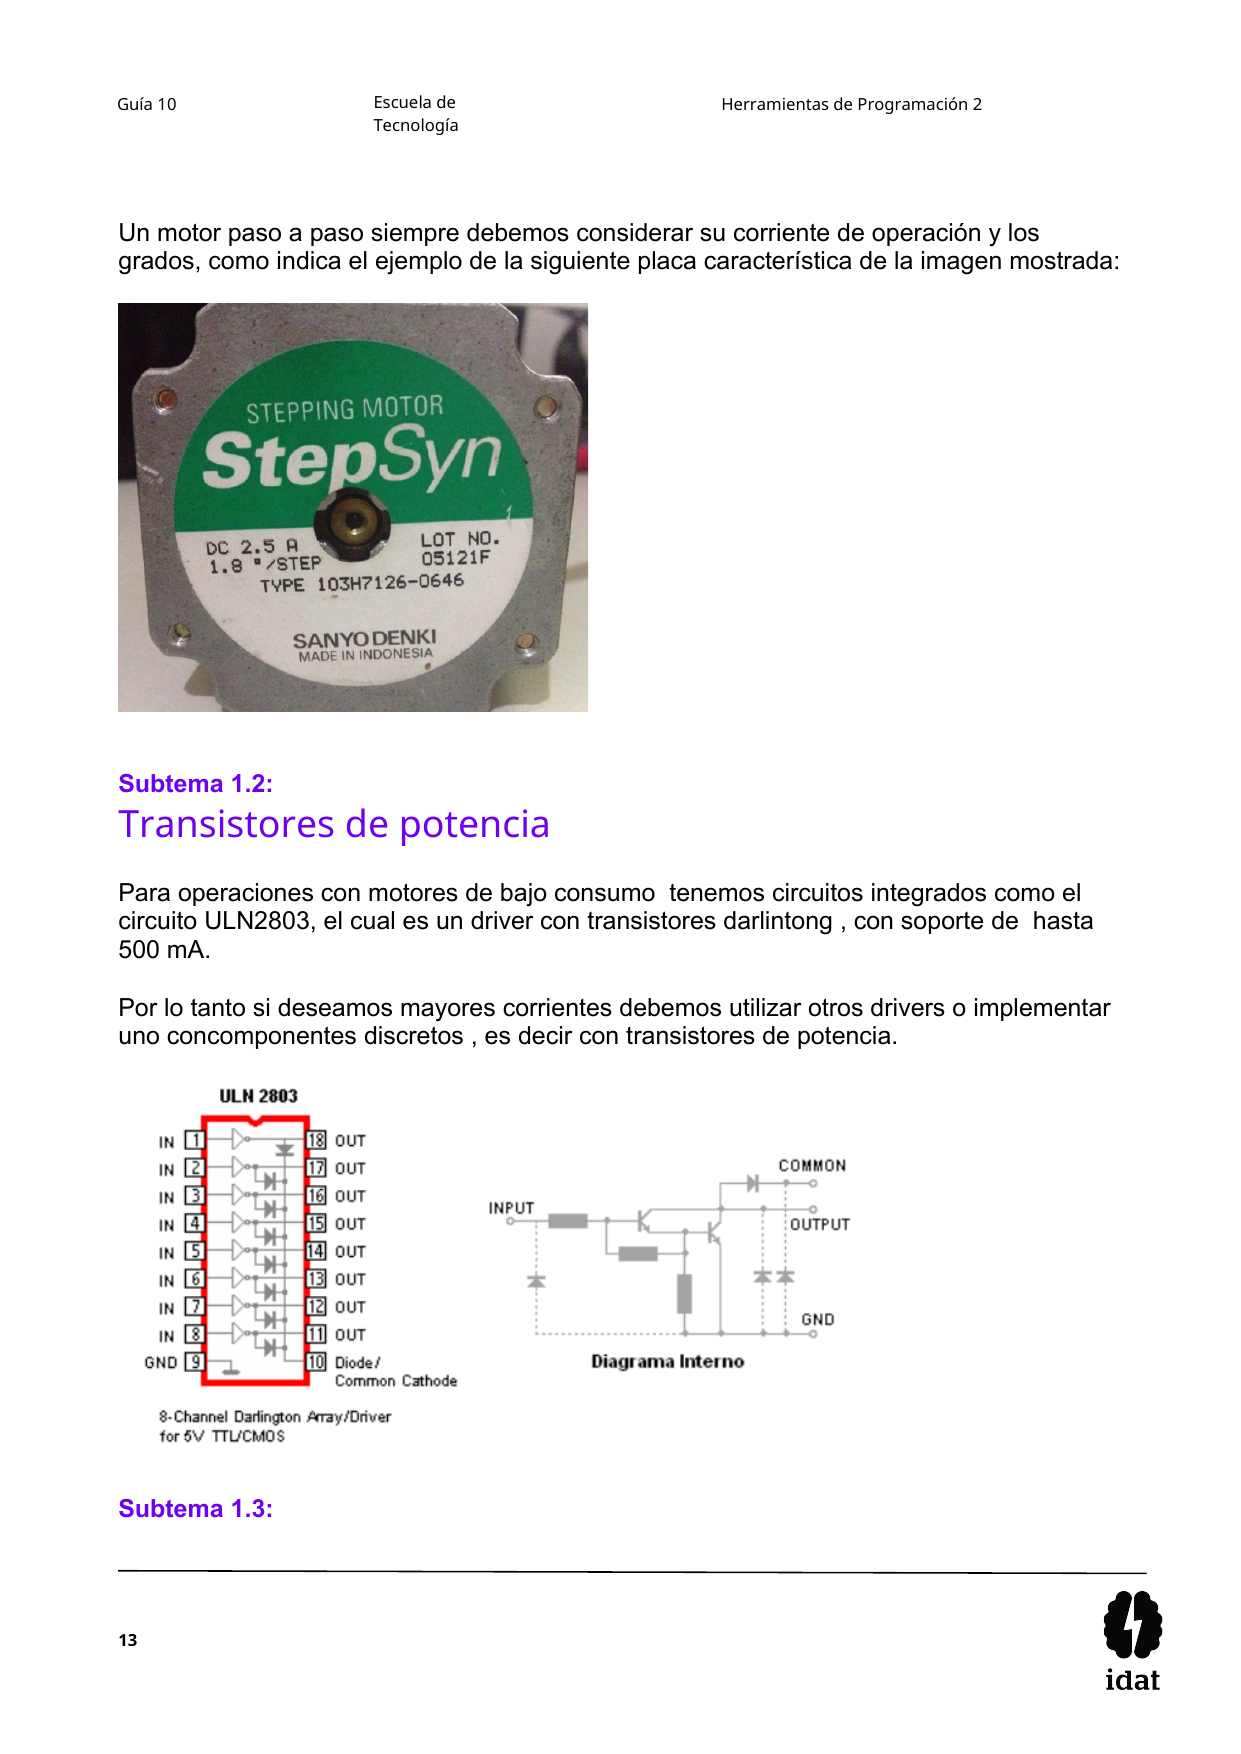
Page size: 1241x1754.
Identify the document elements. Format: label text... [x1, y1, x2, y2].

picture [118, 303, 589, 712]
text Subtema 1.3: [118, 1494, 1122, 1523]
picture [1103, 1591, 1163, 1690]
picture [118, 1078, 869, 1456]
text Por lo tanto si deseamos mayores corrientes debemos utilizar otros drivers o implementar uno concomponentes discretos , es decir con transistores de potencia. [118, 993, 1122, 1050]
text Para operaciones con motores de bajo consumo tenemos circuitos integrados como el circuito ULN2803, el cual es un driver con transistores darlintong , con soporte de hasta 500 mA. [118, 878, 1122, 964]
text Subtema 1.2: [118, 769, 1122, 798]
text Un motor paso a paso siempre debemos considerar su corriente de operación y los grados, como indica el ejemplo de la siguiente placa característica de la imagen mostrada: [118, 217, 1122, 275]
text Transistores de potencia [118, 798, 1122, 849]
